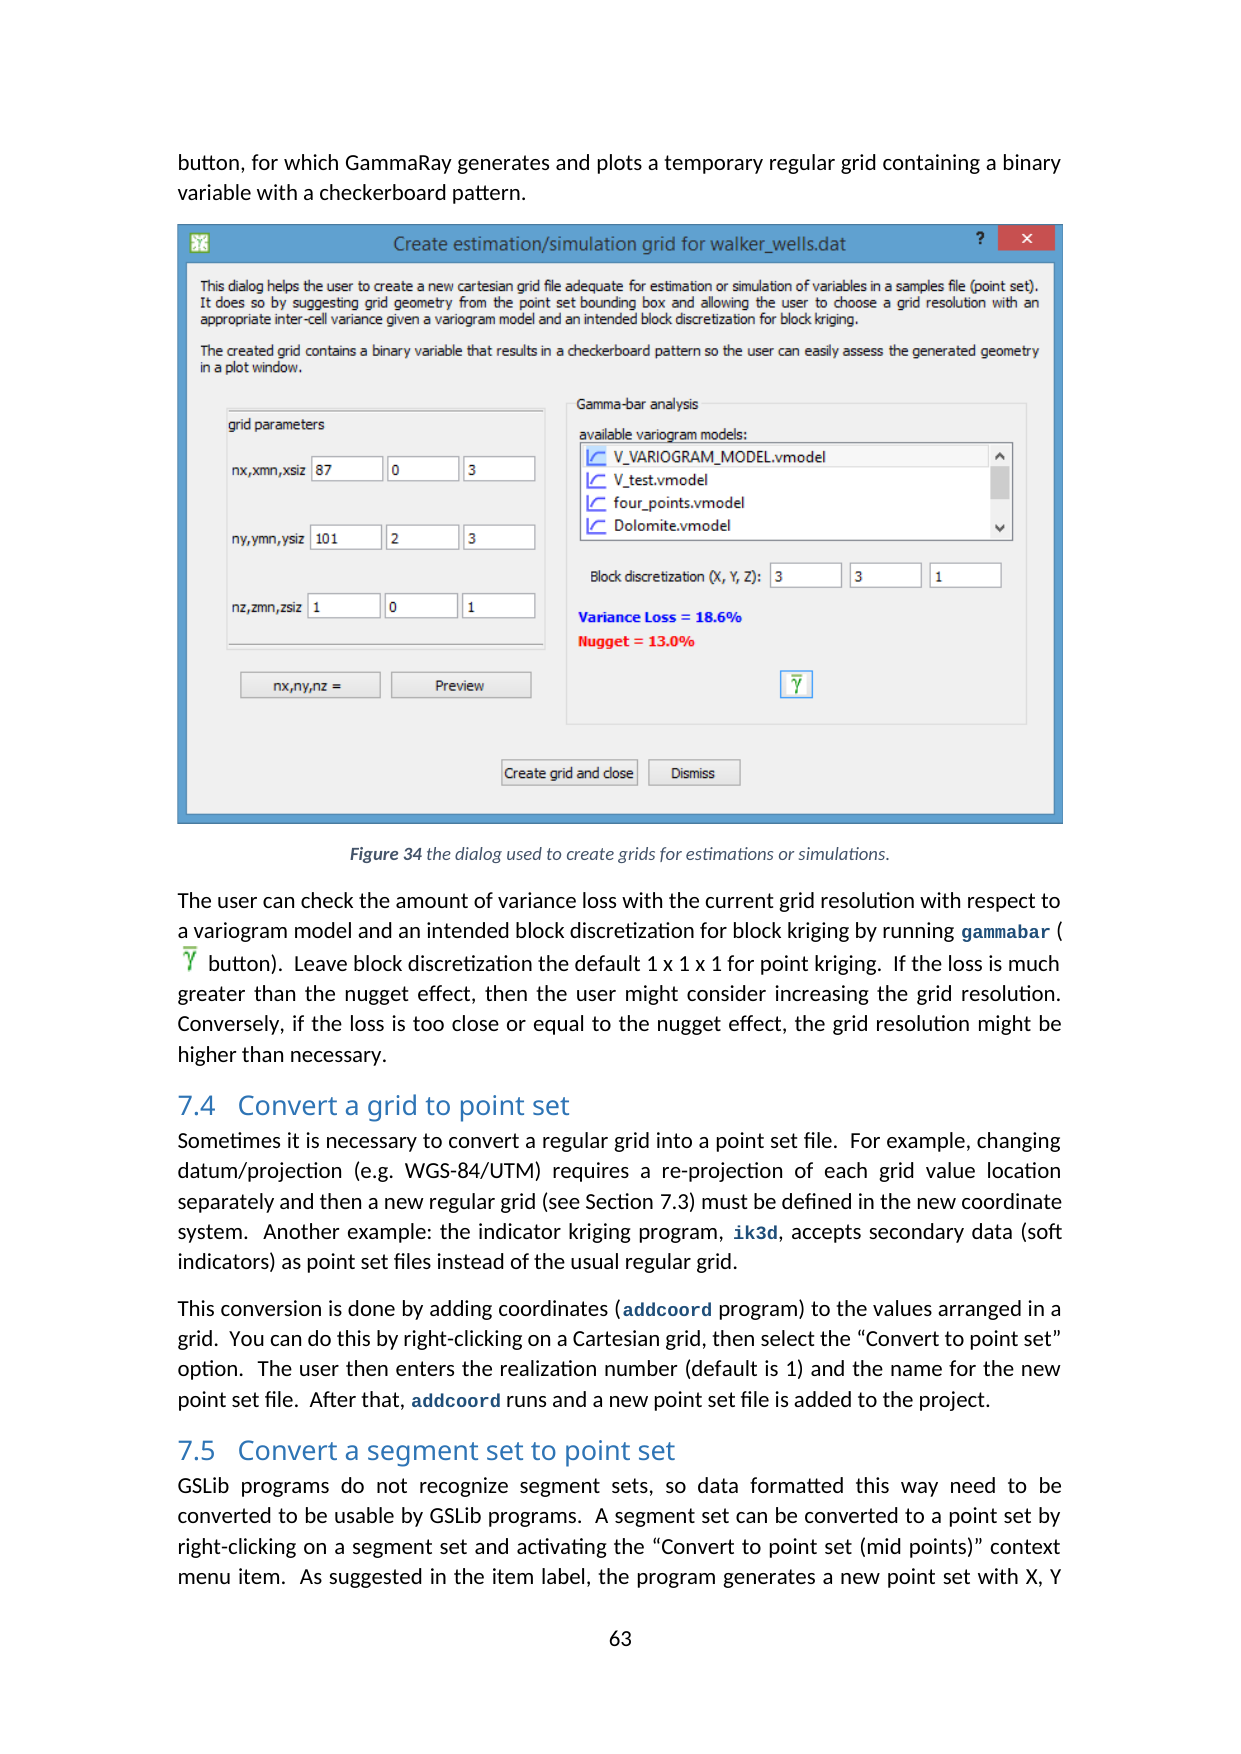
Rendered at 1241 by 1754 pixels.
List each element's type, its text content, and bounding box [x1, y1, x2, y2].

text The user can check the amount of variance loss with the current grid resolution with respect to a variogram model and an intended block discretization for block kriging by running gammabar ( button). Leave block discretization the default 1 x 1 x 1 for point kriging. If the loss is much greater than the nugget effect, then the user might consider increasing the grid resolution. Conversely, if the loss is too close or equal to the nugget effect, the grid resolution might be higher than necessary. [177, 886, 1063, 1068]
subtitle Convert a grid to point set [177, 1087, 1063, 1123]
subtitle Convert a segment set to point set [177, 1432, 1063, 1468]
text Sometimes it is necessary to convert a regular grid into a point set file. For example, changing datum/projection (e.g. WGS-84/UTM) requires a re-projection of each grid value location separately and then a new regular grid (see Section 7.3) must be defined in the new coordinate system. Another example: the indicator kriging program, ik3d, accepts secondary data (soft indicators) as point set files instead of the usual regular grid. [177, 1126, 1063, 1275]
picture [177, 946, 203, 972]
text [177, 148, 1063, 206]
text This conversion is done by adding coordinates (addcoord program) to the values arranged in a grid. You can do this by right-clicking on a Cartesian grid, then select the “Convert to point set” option. The user then enters the realization number (default is 1) and the name for the new point set file. After that, addcoord runs and a new point set file is added to the project. [177, 1294, 1063, 1413]
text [177, 1471, 1063, 1590]
text Figure 34 the dialog used to create grids for estimations or simulations. [177, 842, 1063, 865]
picture [177, 224, 1063, 824]
